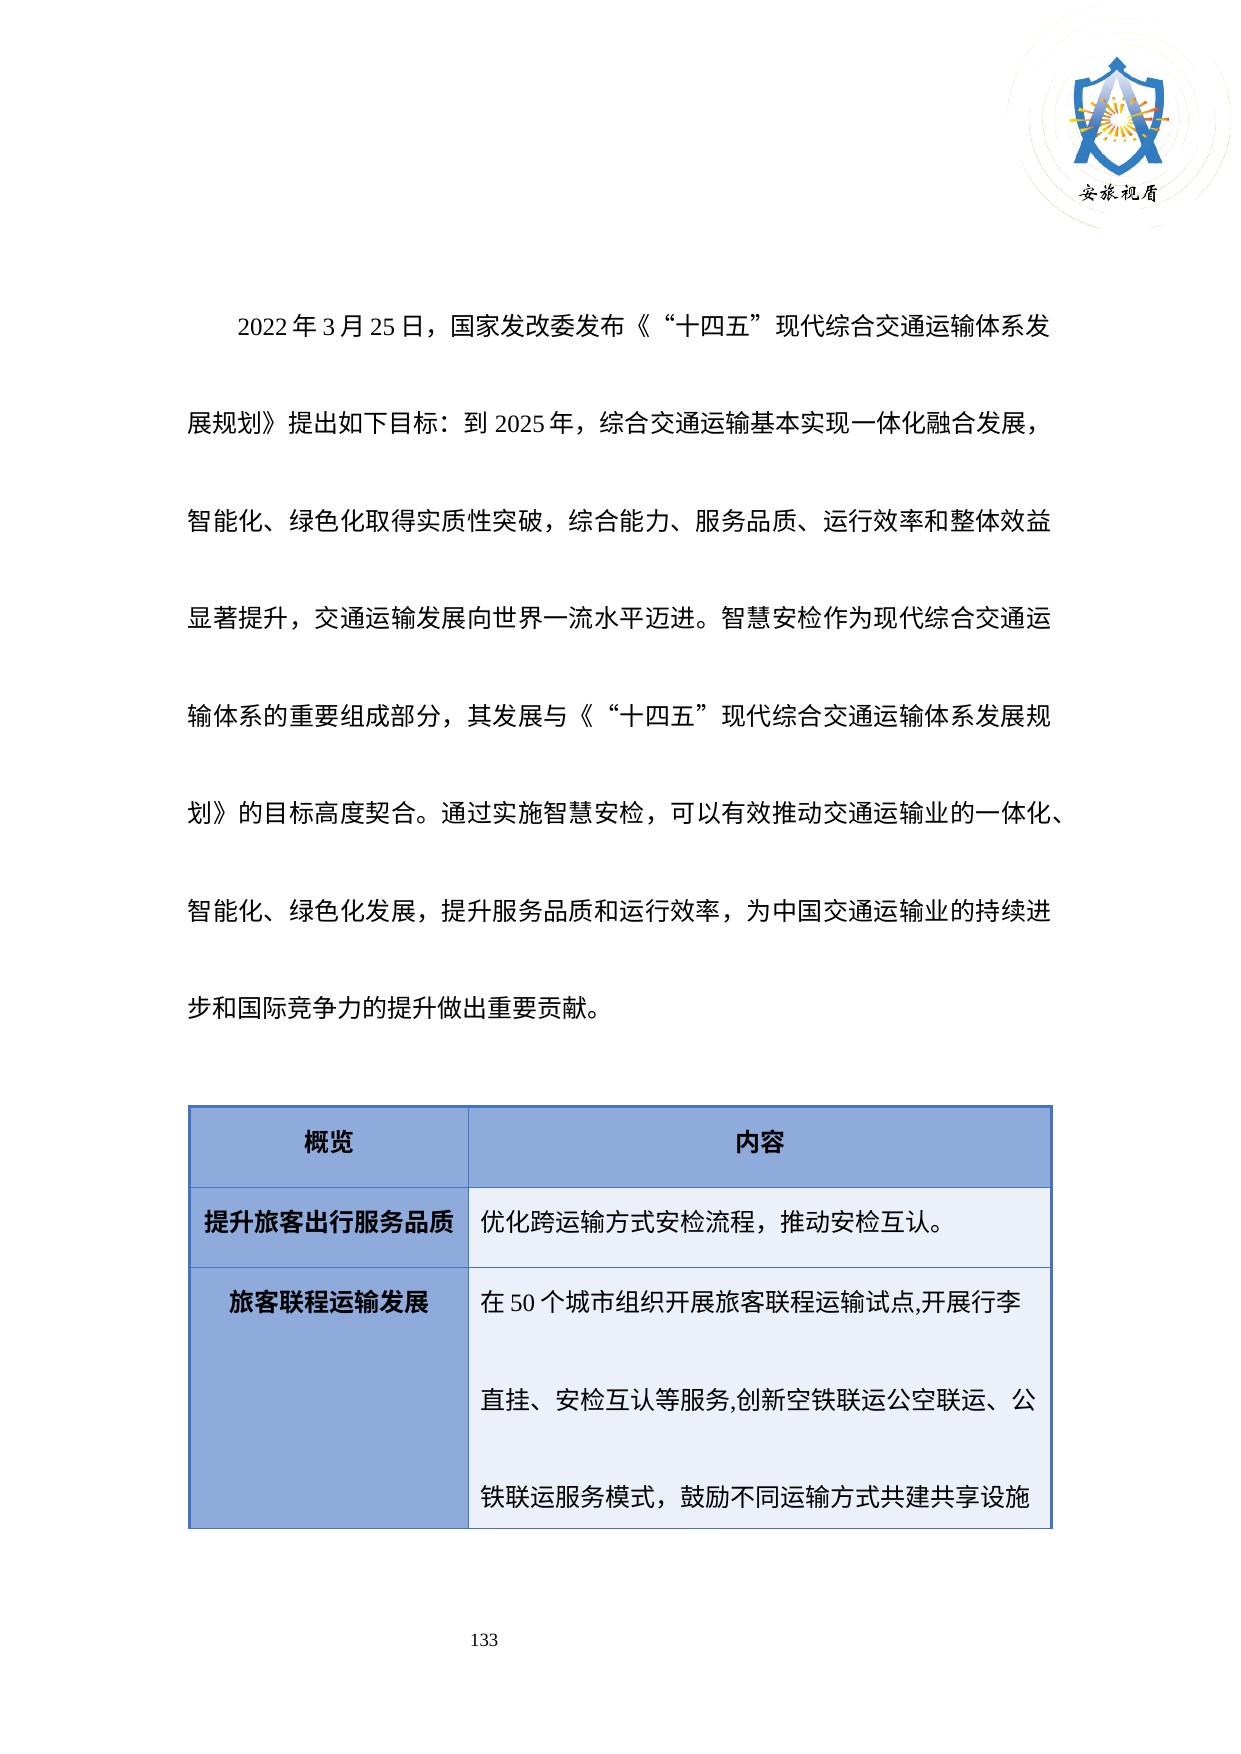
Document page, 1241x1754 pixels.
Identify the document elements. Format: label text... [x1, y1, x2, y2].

table_cell 在50个城市组织开展旅客联程运输试点,开展行李直挂、安检互认等服务,创新空铁联运公空联运、公铁联运服务模式，鼓励不同运输方式共建共享设施设备，加快推进联运票务体化、行李服务便利化、信息资源共享化，加快空铁联运产品升级。 [469, 1268, 1050, 1528]
table_header 概览 [191, 1108, 468, 1187]
table_header 内容 [469, 1108, 1050, 1187]
table_cell 优化跨运输方式安检流程，推动安检互认。 [469, 1188, 1050, 1267]
picture [1007, 4, 1231, 228]
table_cell 提升旅客出行服务品质 [191, 1188, 468, 1267]
table_cell 旅客联程运输发展 [191, 1268, 468, 1528]
text 2022年3月25日，国家发改委发布《“十四五”现代综合交通运输体系发展规划》提出如下目标：到2025年，综合交通运输基本实现一体化融合发展，智能化、绿色化取得实质性突破，综合能力、服务品质、运行效率和整体效益显著提升，交通运输发展向世界一流水平迈进。智慧安检作为现代综合交通运输体系的重要组成部分，其发展与《“十四五”现代综合交通运输体系发展规划》的目标高度契合。通过实施智慧安检，可以有效推动交通运输业的一体化、智能化、绿色化发展，提升服务品质和运行效率，为中国交通运输业的持续进步和国际竞争力的提升做出重要贡献。 [187, 162, 1053, 1039]
